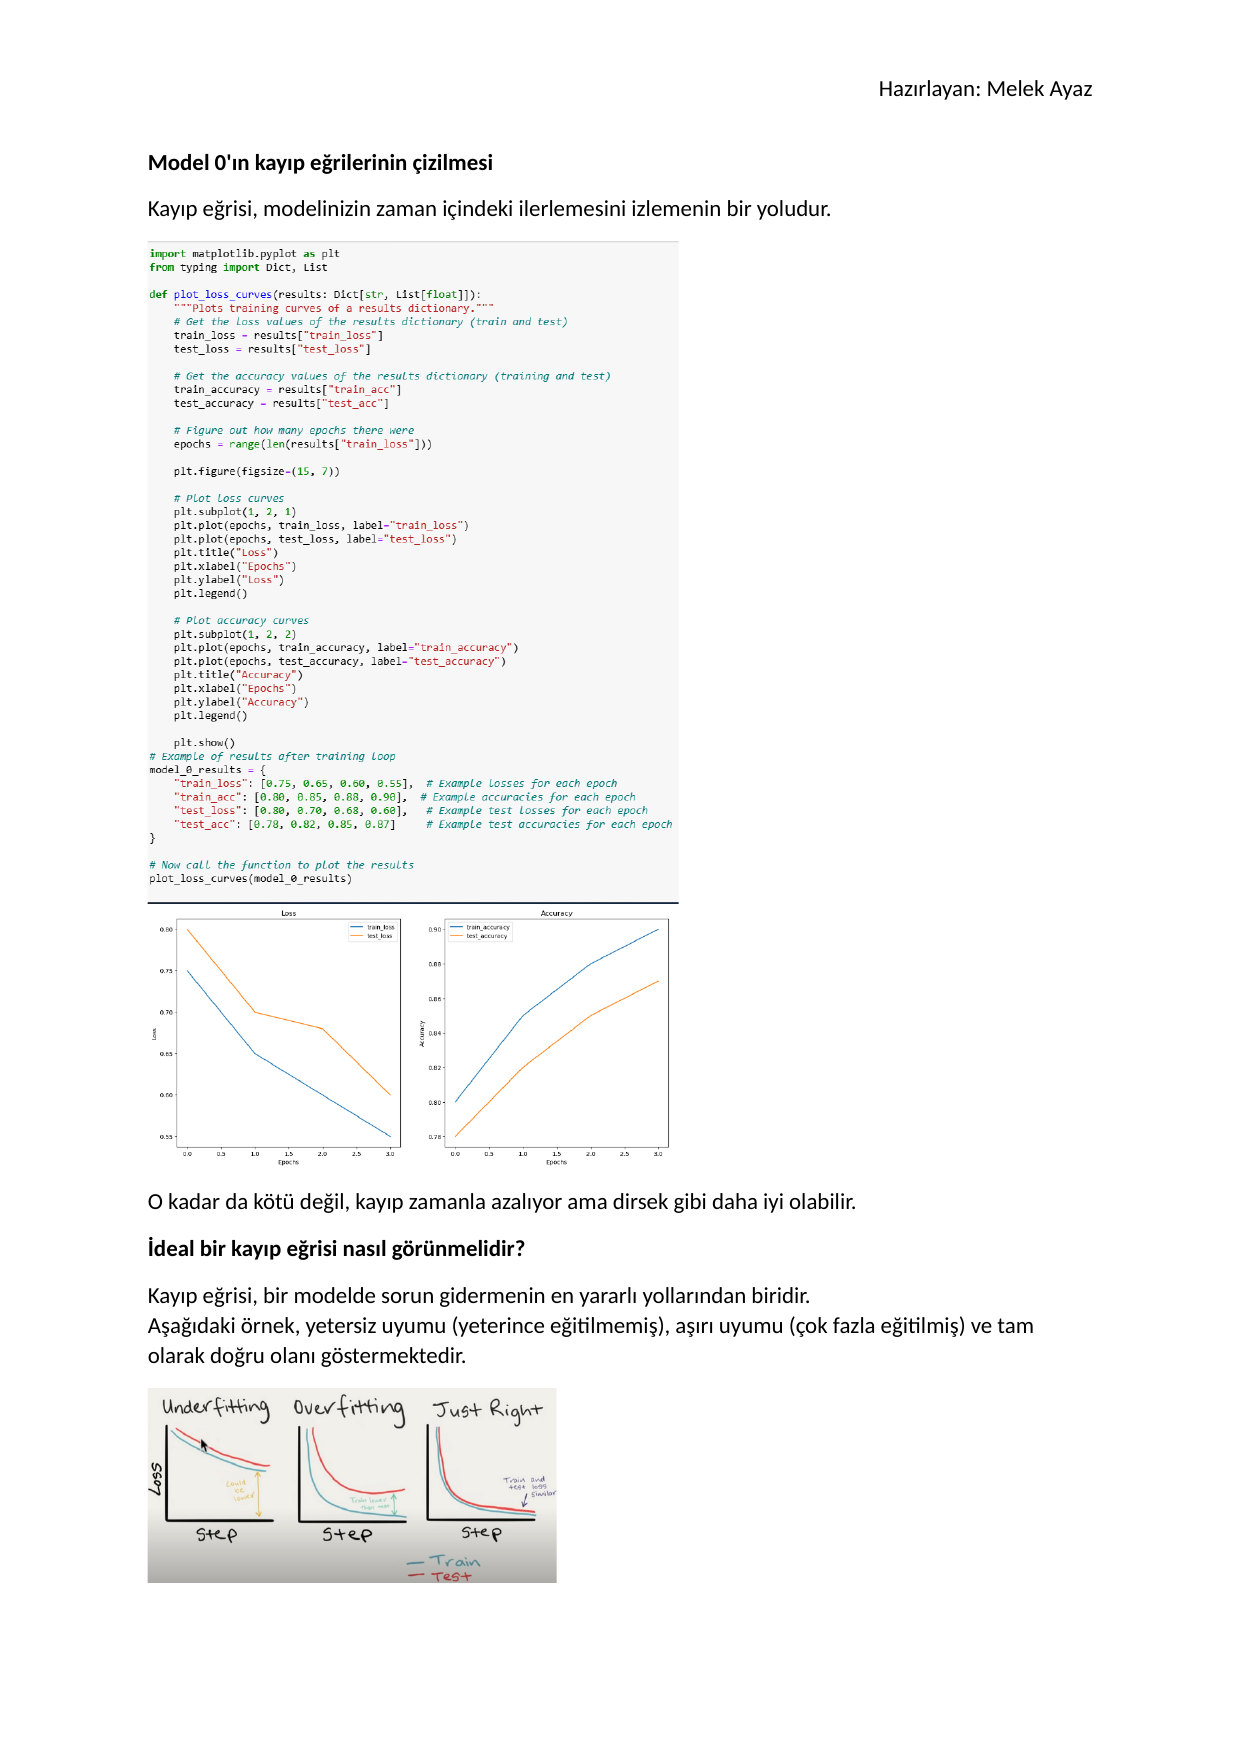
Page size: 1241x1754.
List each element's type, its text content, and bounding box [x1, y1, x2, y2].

picture [147, 241, 679, 904]
text O kadar da kötü değil, kayıp zamanla azalıyor ama dirsek gibi daha iyi olabilir. [148, 1187, 1092, 1215]
picture [147, 906, 672, 1169]
text Kayıp eğrisi, bir modelde sorun gidermenin en yararlı yollarından biridir. Aşağıdaki örnek, yetersiz uyumu (yeterince eğitilmemiş), aşırı uyumu (çok fazla eğitilmiş) ve tam olarak doğru olanı göstermektedir. [148, 1281, 1092, 1369]
text İdeal bir kayıp eğrisi nasıl görünmelidir? [148, 1234, 1092, 1262]
picture [147, 1388, 557, 1583]
text Model 0'ın kayıp eğrilerinin çizilmesi [148, 148, 1092, 176]
text Kayıp eğrisi, modelinizin zaman içindeki ilerlemesini izlemenin bir yoludur. [148, 194, 1092, 223]
